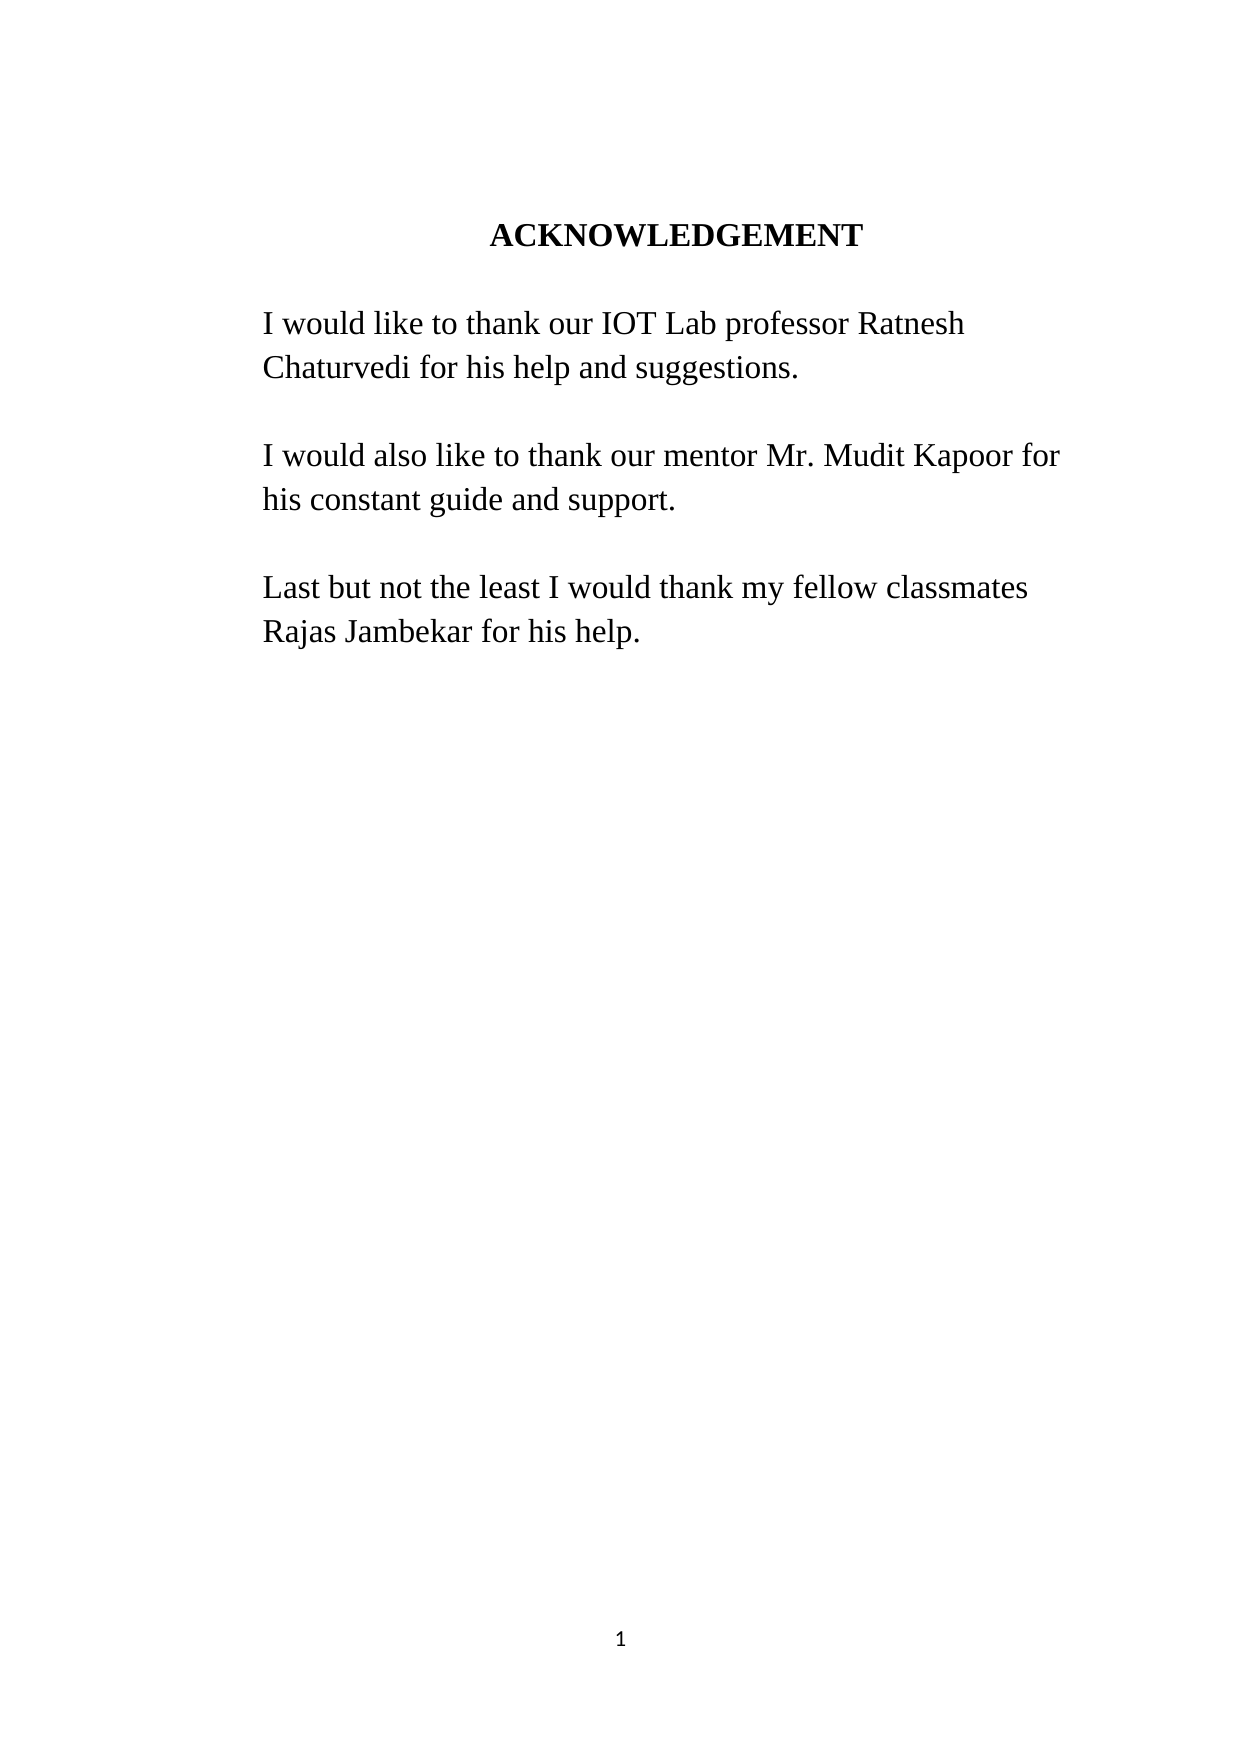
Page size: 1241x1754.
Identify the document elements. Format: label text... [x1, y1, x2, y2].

list ACKNOWLEDGEMENT [262, 215, 1090, 253]
list I would like to thank our IOT Lab professor Ratnesh Chaturvedi for his help and suggestions. [262, 303, 1090, 385]
list I would also like to thank our mentor Mr. Mudit Kapoor for his constant guide and support. [262, 435, 1090, 518]
list Last but not the least I would thank my fellow classmates Rajas Jambekar for his help. [262, 567, 1090, 650]
